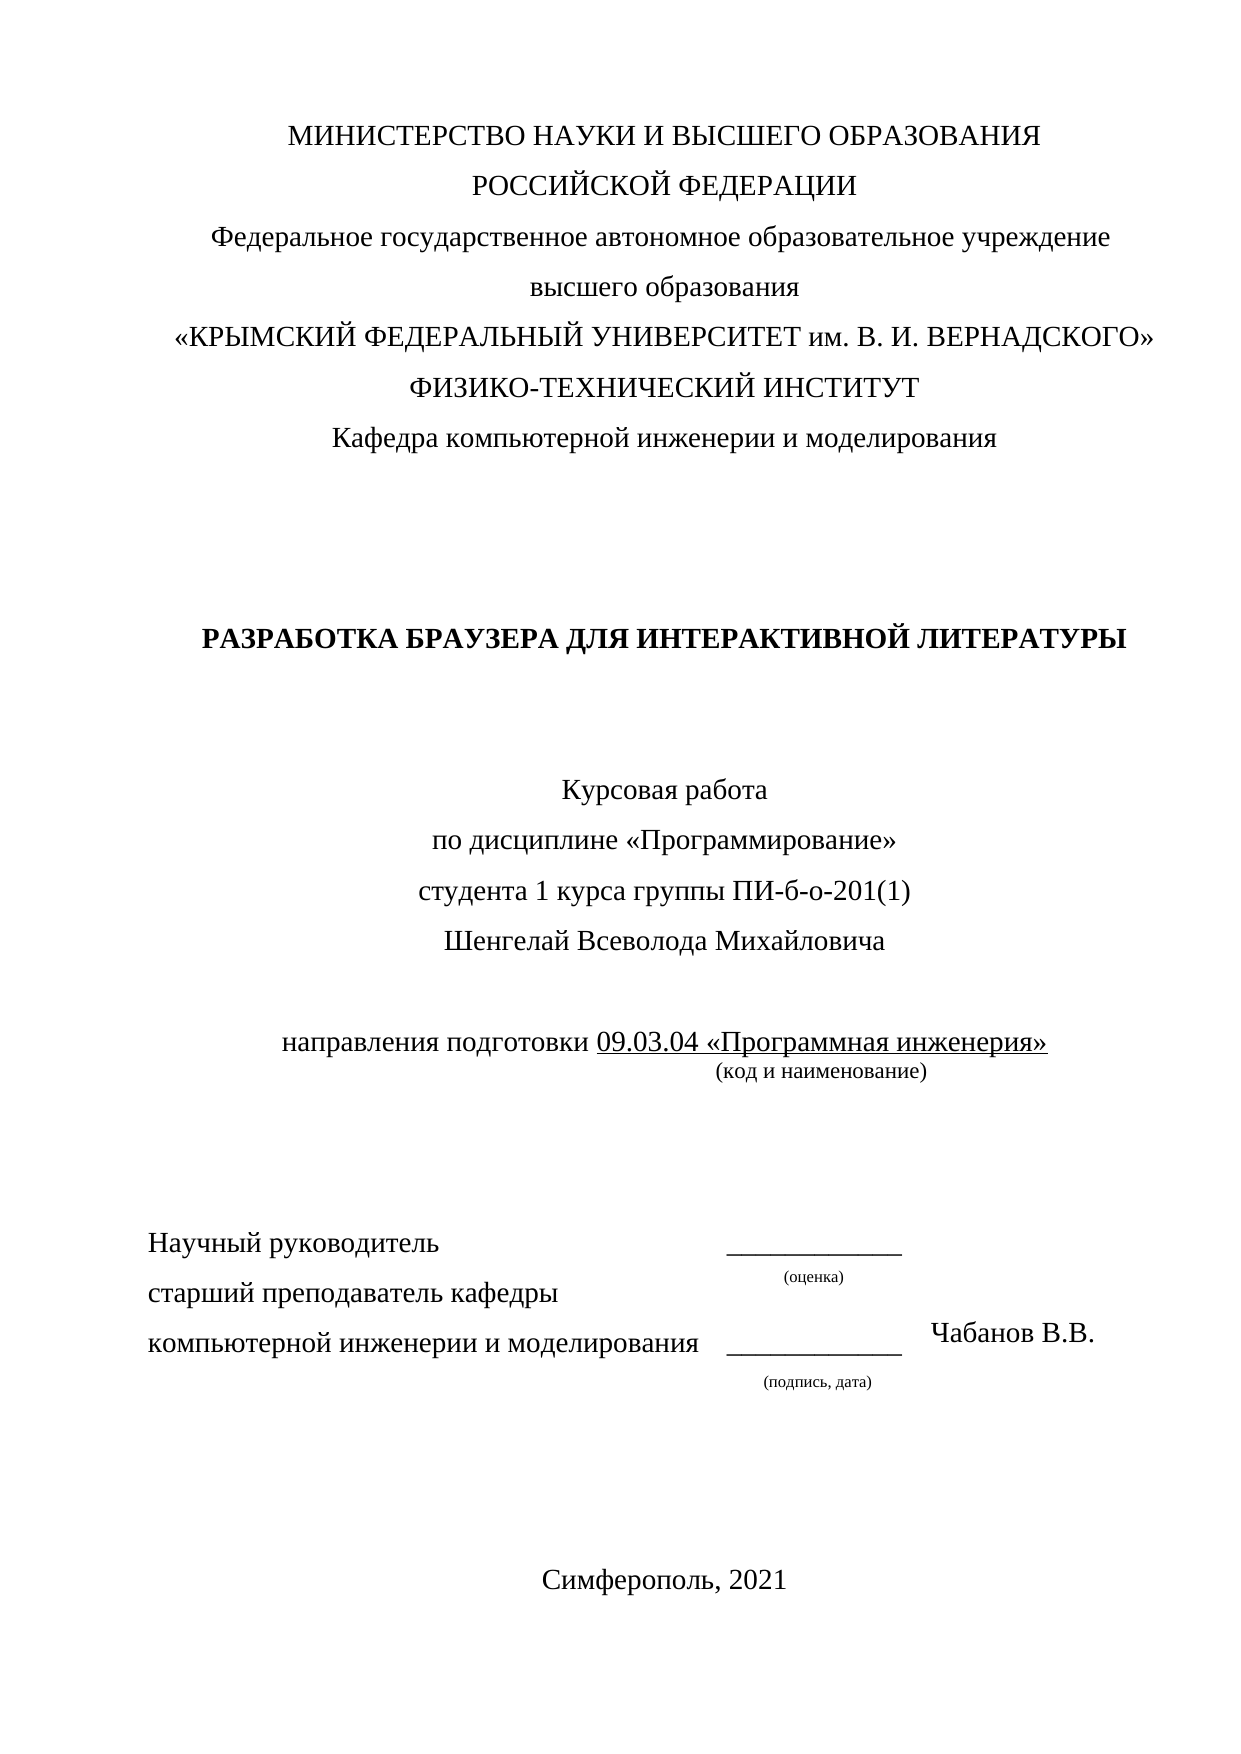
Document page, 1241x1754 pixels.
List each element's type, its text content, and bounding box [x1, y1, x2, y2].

table_header Научный руководитель старший преподаватель кафедры компьютерной инженерии и моделирования [148, 1225, 709, 1412]
text студента 1 курса группы ПИ-б-о-201(1) [148, 873, 1181, 906]
text РАЗРАБОТКА БРАУЗЕРА ДЛЯ ИНТЕРАКТИВНОЙ ЛИТЕРАТУРЫ [148, 621, 1181, 655]
text «КРЫМСКИЙ ФЕДЕРАЛЬНЫЙ УНИВЕРСИТЕТ им. В. И. ВЕРНАДСКОГО» [148, 319, 1181, 353]
text Кафедра компьютерной инженерии и моделирования [148, 420, 1181, 453]
table_header Чабанов В.В. [931, 1225, 1177, 1412]
text МИНИСТЕРСТВО НАУКИ И ВЫСШЕГО ОБРАЗОВАНИЯ РОССИЙСКОЙ ФЕДЕРАЦИИ [148, 118, 1181, 202]
text Курсовая работа по дисциплине «Программирование» [148, 772, 1181, 856]
text Шенгелай Всеволода Михайловича [148, 923, 1181, 957]
text ФИЗИКО-ТЕХНИЧЕСКИЙ ИНСТИТУТ [148, 370, 1181, 403]
text Федеральное государственное автономное образовательное учреждение высшего образования [148, 219, 1181, 303]
text направления подготовки 09.03.04 «Программная инженерия» [148, 1024, 1181, 1057]
text Симферополь, 2021 [148, 1562, 1181, 1596]
table_header ____________ ____________ [709, 1225, 931, 1412]
